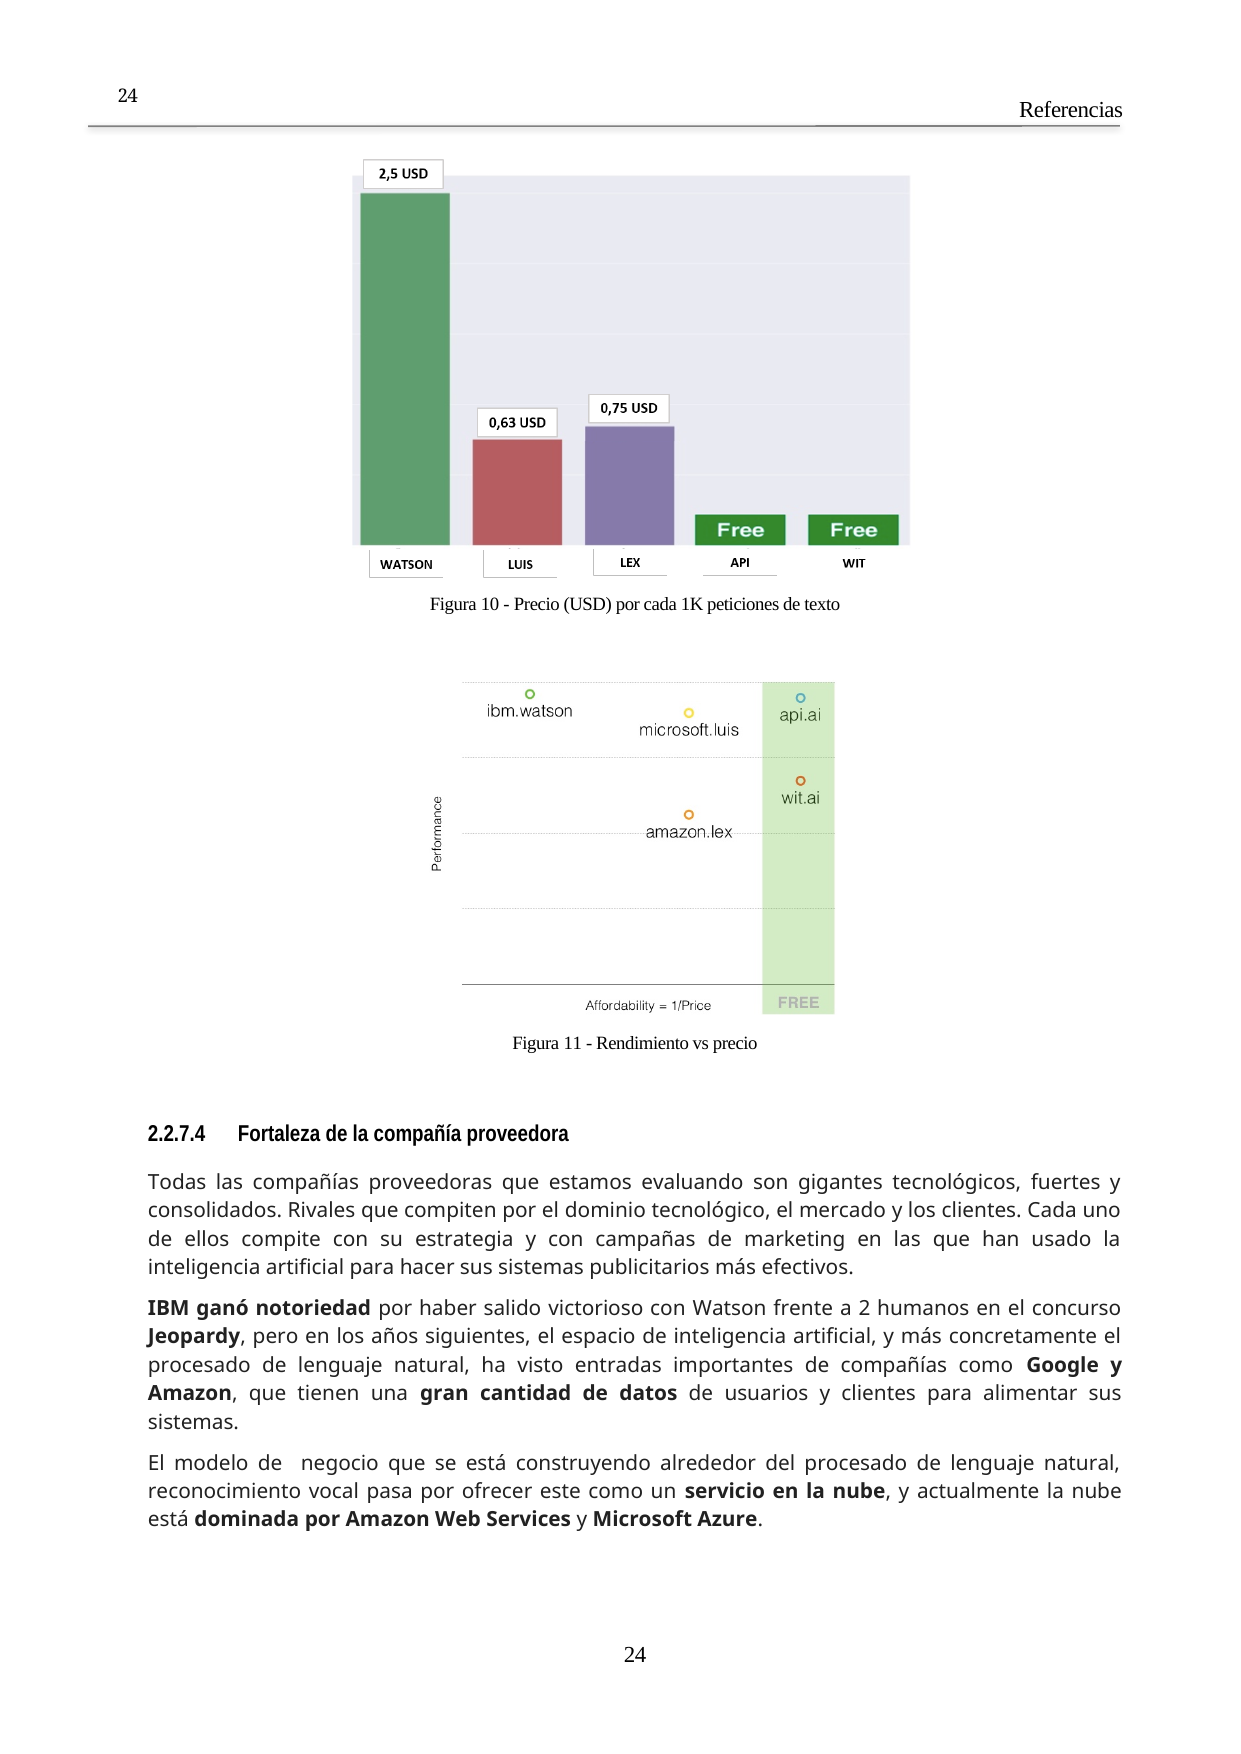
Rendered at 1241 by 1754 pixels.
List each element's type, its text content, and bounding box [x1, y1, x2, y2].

picture [352, 159, 918, 581]
subtitle Fortaleza de la compañía proveedora [148, 1119, 1122, 1146]
text IBM ganó notoriedad por haber salido victorioso con Watson frente a 2 humanos en el concurso Jeopardy, pero en los años siguientes, el espacio de inteligencia artificial, y más concretamente el procesado de lenguaje natural, ha visto entradas importantes de compañías como Google y Amazon, que tienen una gran cantidad de datos de usuarios y clientes para alimentar sus sistemas. [148, 1293, 1122, 1435]
text El modelo de negocio que se está construyendo alrededor del procesado de lenguaje natural, reconocimiento vocal pasa por ofrecer este como un servicio en la nube, y actualmente la nube está dominada por Amazon Web Services y Microsoft Azure. [148, 1448, 1122, 1533]
picture [408, 665, 862, 1020]
text Todas las compañías proveedoras que estamos evaluando son gigantes tecnológicos, fuertes y consolidados. Rivales que compiten por el dominio tecnológico, el mercado y los clientes. Cada uno de ellos compite con su estrategia y con campañas de marketing en las que han usado la inteligencia artificial para hacer sus sistemas publicitarios más efectivos. [148, 1167, 1122, 1281]
